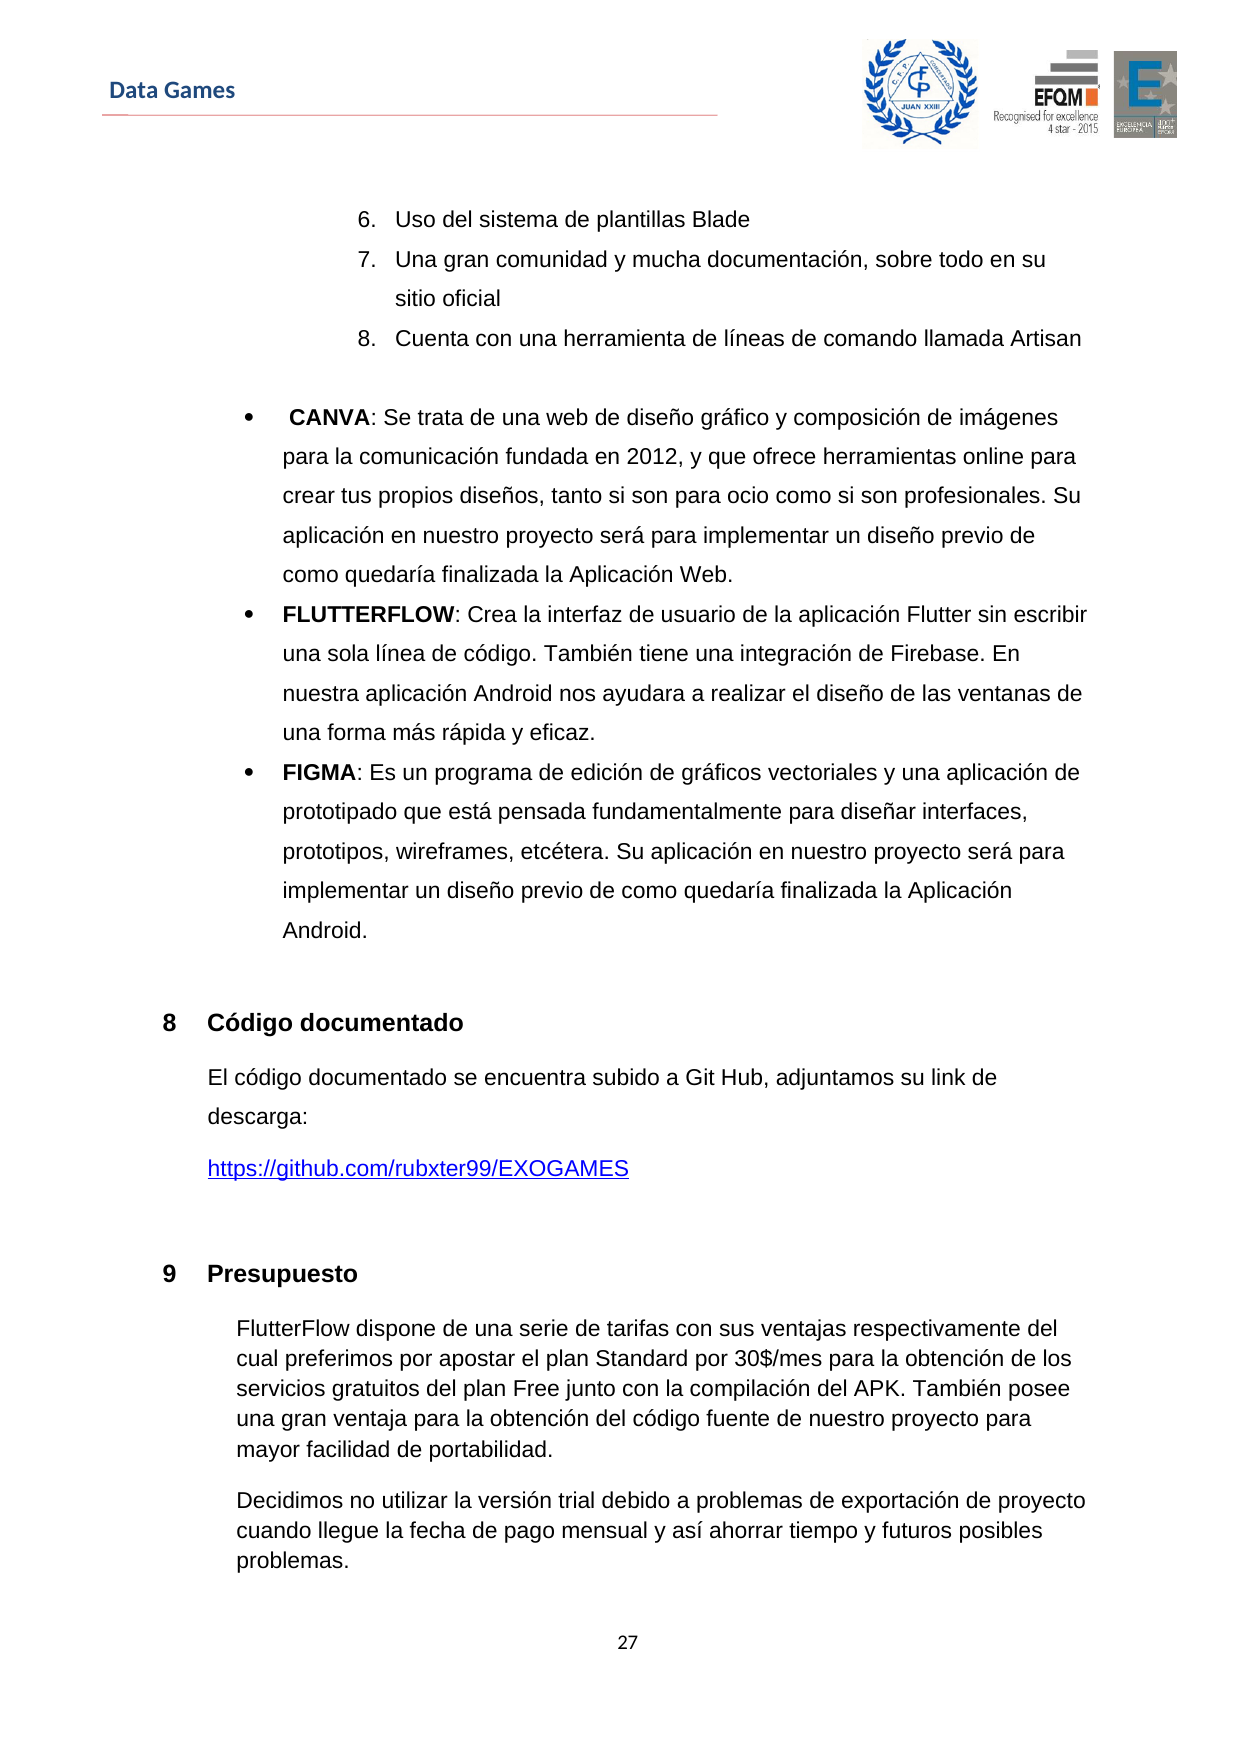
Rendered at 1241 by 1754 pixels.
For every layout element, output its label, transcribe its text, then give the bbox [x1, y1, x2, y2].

list Una gran comunidad y mucha documentación, sobre todo en su sitio oficial [357, 246, 1092, 311]
text El código documentado se encuentra subido a Git Hub, adjuntamos su link de descarga: [207, 1064, 1092, 1129]
text FlutterFlow dispone de una serie de tarifas con sus ventajas respectivamente del cual preferimos por apostar el plan Standard por 30$/mes para la obtención de los servicios gratuitos del plan Free junto con la compilación del APK. También posee una gran ventaja para la obtención del código fuente de nuestro proyecto para mayor facilidad de portabilidad. [236, 1315, 1092, 1462]
text https://github.com/rubxter99/EXOGAMES [162, 1155, 1092, 1182]
list Cuenta con una herramienta de líneas de comando llamada Artisan [357, 324, 1092, 351]
subtitle Código documentado [162, 1008, 1092, 1037]
text Decidimos no utilizar la versión trial debido a problemas de exportación de proyecto cuando llegue la fecha de pago mensual y así ahorrar tiempo y futuros posibles problemas. [236, 1487, 1092, 1573]
list CANVA: Se trata de una web de diseño gráfico y composición de imágenes para la comunicación fundada en 2012, y que ofrece herramientas online para crear tus propios diseños, tanto si son para ocio como si son profesionales. Su aplicación en nuestro proyecto será para implementar un diseño previo de como quedaría finalizada la Aplicación Web. [245, 403, 1092, 588]
subtitle Presupuesto [162, 1259, 1092, 1288]
picture [1113, 51, 1177, 138]
list FIGMA: Es un programa de edición de gráficos vectoriales y una aplicación de prototipado que está pensada fundamentalmente para diseñar interfaces, prototipos, wireframes, etcétera. Su aplicación en nuestro proyecto será para implementar un diseño previo de como quedaría finalizada la Aplicación Android. [245, 759, 1092, 943]
list Uso del sistema de plantillas Blade [357, 206, 1092, 232]
list FLUTTERFLOW: Crea la interfaz de usuario de la aplicación Flutter sin escribir una sola línea de código. También tiene una integración de Firebase. En nuestra aplicación Android nos ayudara a realizar el diseño de las ventanas de una forma más rápida y eficaz. [245, 601, 1092, 746]
picture [862, 39, 980, 152]
